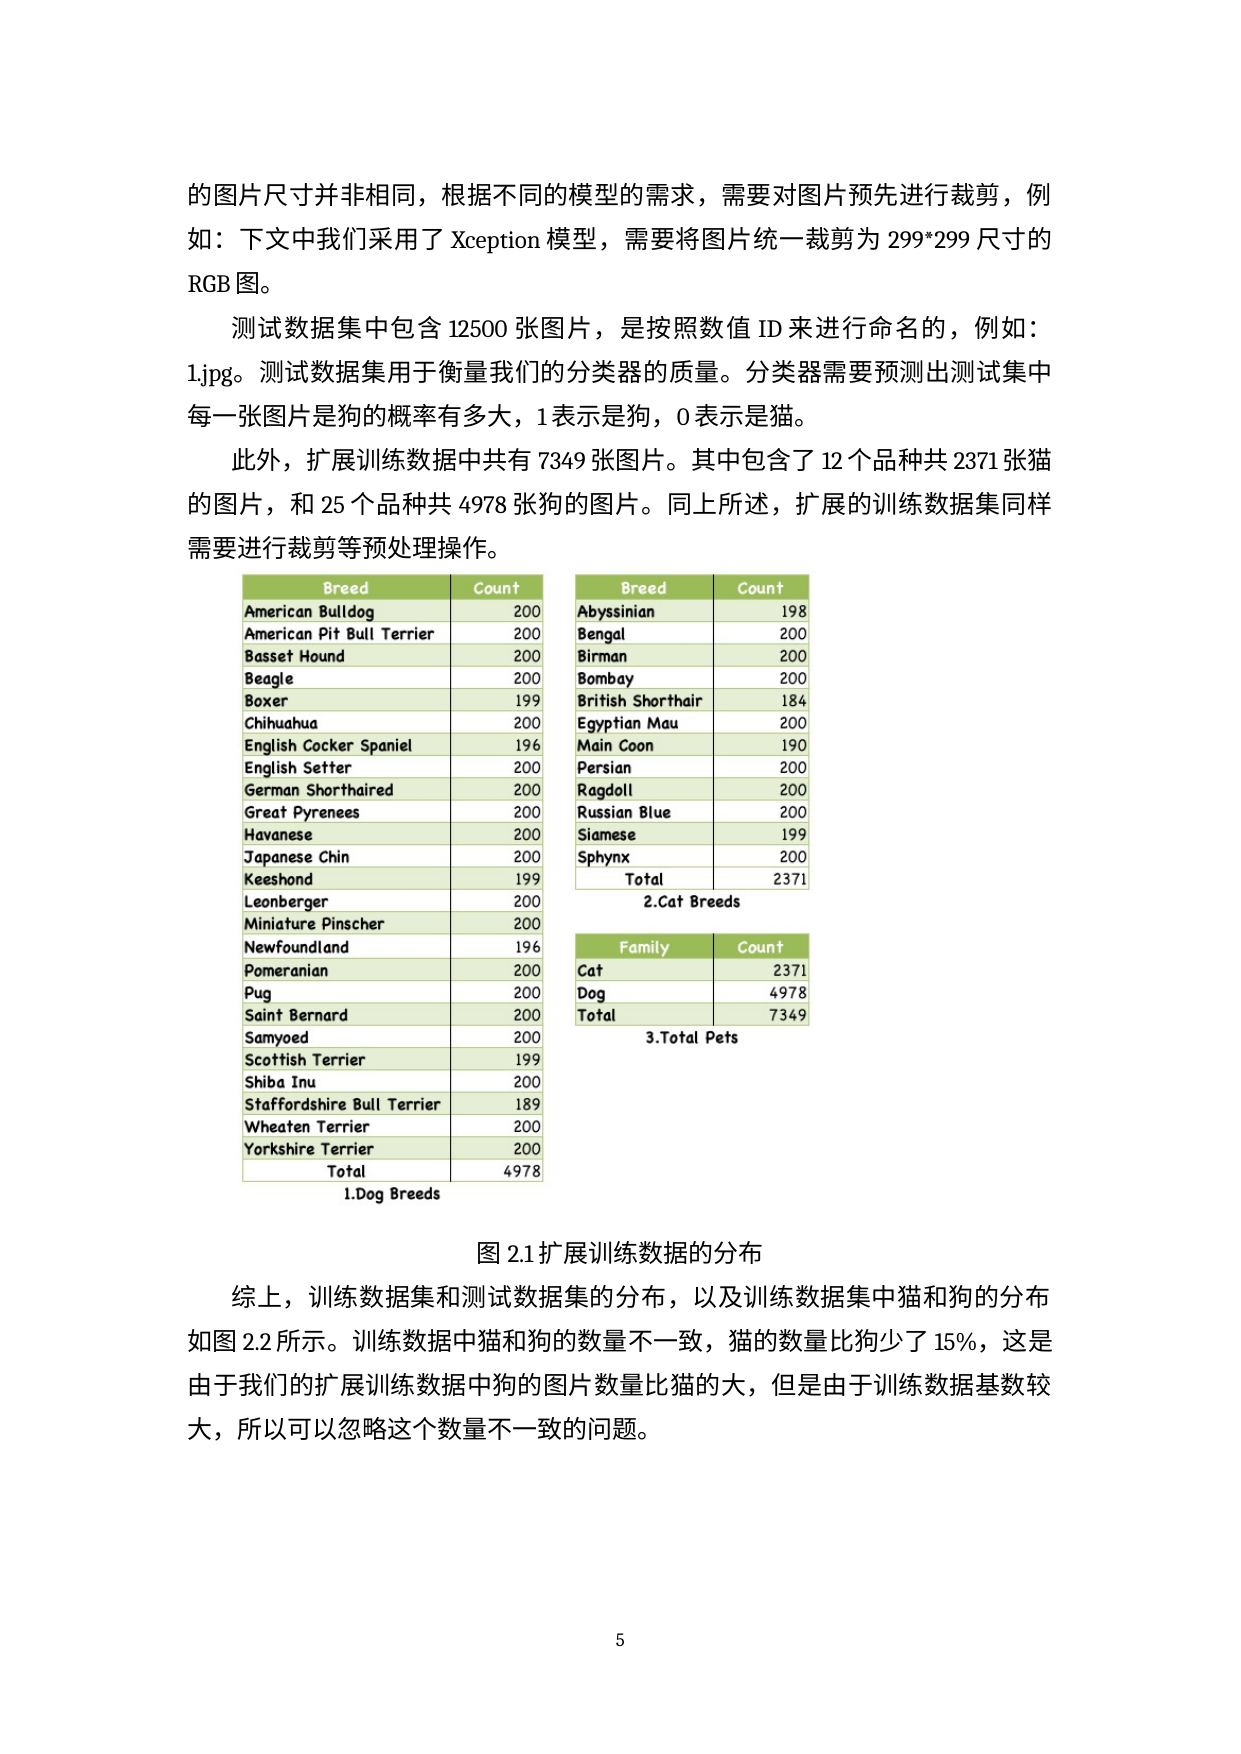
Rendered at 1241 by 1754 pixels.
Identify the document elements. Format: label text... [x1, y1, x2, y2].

picture [237, 568, 819, 1217]
text 测试数据集中包含12500张图片，是按照数值ID来进行命名的，例如：1.jpg。测试数据集用于衡量我们的分类器的质量。分类器需要预测出测试集中每一张图片是狗的概率有多大，1表示是狗，0表示是猫。 [187, 304, 1053, 436]
text 图 2.1 扩展训练数据的分布 [187, 1229, 1053, 1273]
text 此外，扩展训练数据中共有7349张图片。其中包含了12个品种共2371张猫的图片，和25个品种共4978张狗的图片。同上所述，扩展的训练数据集同样需要进行裁剪等预处理操作。 [187, 436, 1053, 568]
text 综上，训练数据集和测试数据集的分布，以及训练数据集中猫和狗的分布如图2.2所示。训练数据中猫和狗的数量不一致，猫的数量比狗少了15%，这是由于我们的扩展训练数据中狗的图片数量比猫的大，但是由于训练数据基数较大，所以可以忽略这个数量不一致的问题。 [187, 1273, 1053, 1450]
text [187, 172, 1053, 304]
